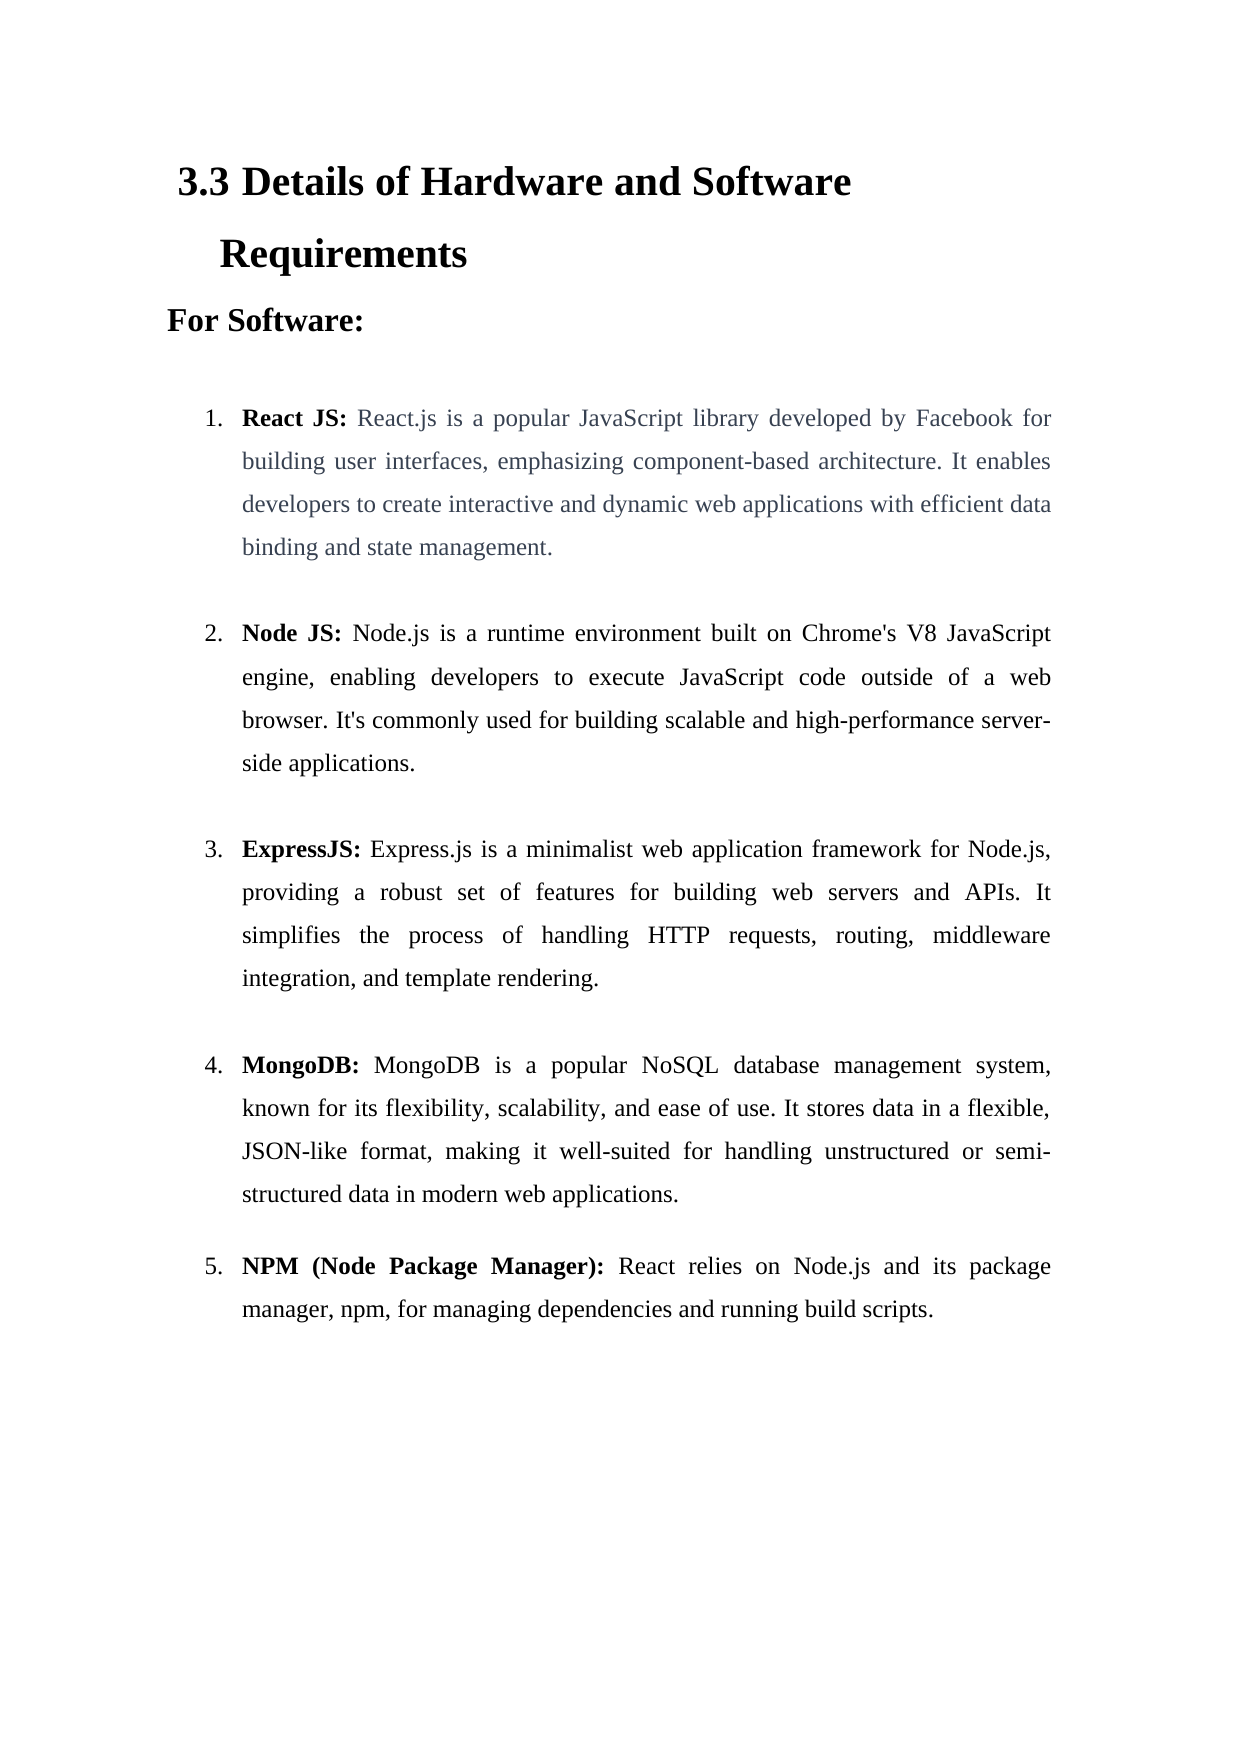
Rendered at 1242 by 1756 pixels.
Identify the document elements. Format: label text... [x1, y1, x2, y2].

subtitle Details of Hardware and Software Requirements [177, 156, 852, 276]
list MongoDB: MongoDB is a popular NoSQL database management system, known for its flexibility, scalability, and ease of use. It stores data in a flexible, JSON-like format, making it well-suited for handling unstructured or semi-structured data in modern web applications. [204, 1050, 1052, 1208]
list React JS: React.js is a popular JavaScript library developed by Facebook for building user interfaces, emphasizing component-based architecture. It enables developers to create interactive and dynamic web applications with efficient data binding and state management. [204, 403, 1052, 561]
list Node JS: Node.js is a runtime environment built on Chrome's V8 JavaScript engine, enabling developers to execute JavaScript code outside of a web browser. It's commonly used for building scalable and high-performance server-side applications. [204, 618, 1052, 777]
subtitle For Software: [167, 300, 1160, 338]
list ExpressJS: Express.js is a minimalist web application framework for Node.js, providing a robust set of features for building web servers and APIs. It simplifies the process of handling HTTP requests, routing, middleware integration, and template rendering. [204, 834, 1052, 992]
list NPM (Node Package Manager): React relies on Node.js and its package manager, npm, for managing dependencies and running build scripts. [204, 1251, 1052, 1323]
